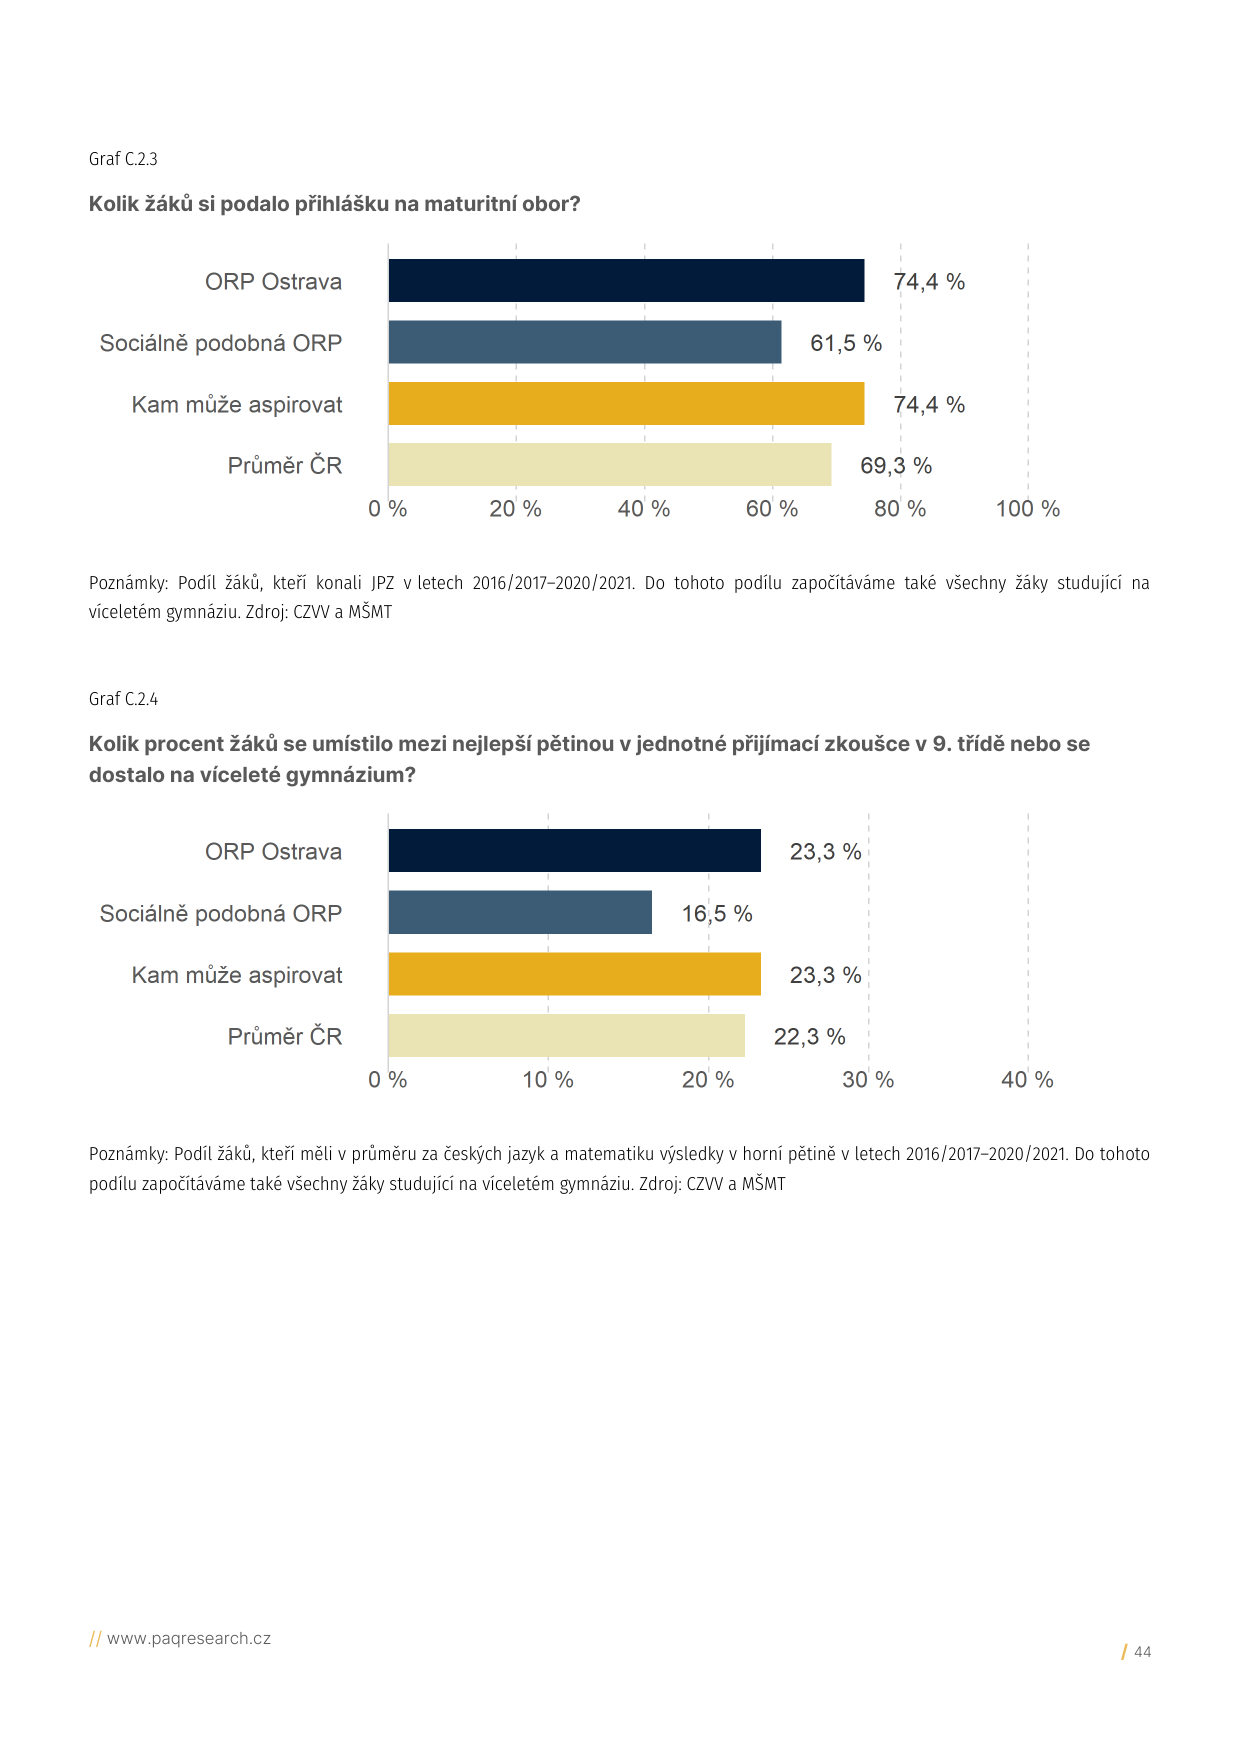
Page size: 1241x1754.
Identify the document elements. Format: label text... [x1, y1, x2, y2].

picture [88, 787, 1139, 1119]
text Kolik žáků si podalo přihlášku na maturitní obor? [89, 186, 1152, 216]
text Graf C.2.4 [89, 688, 1152, 711]
text Kolik procent žáků se umístilo mezi nejlepší pětinou v jednotné přijímací zkoušce v 9. třídě nebo se dostalo na víceleté gymnázium? [89, 727, 1152, 787]
text Graf C.2.3 [89, 148, 1152, 170]
text Poznámky: Podíl žáků, kteří konali JPZ v letech 2016/2017–2020/2021. Do tohoto podílu započítáváme také všechny žáky studující na víceletém gymnáziu. Zdroj: CZVV a MŠMT [89, 564, 1152, 625]
picture [88, 216, 1139, 548]
text Poznámky: Podíl žáků, kteří měli v průměru za českých jazyk a matematiku výsledky v horní pětině v letech 2016/2017–2020/2021. Do tohoto podílu započítáváme také všechny žáky studující na víceletém gymnáziu. Zdroj: CZVV a MŠMT [89, 1135, 1152, 1196]
